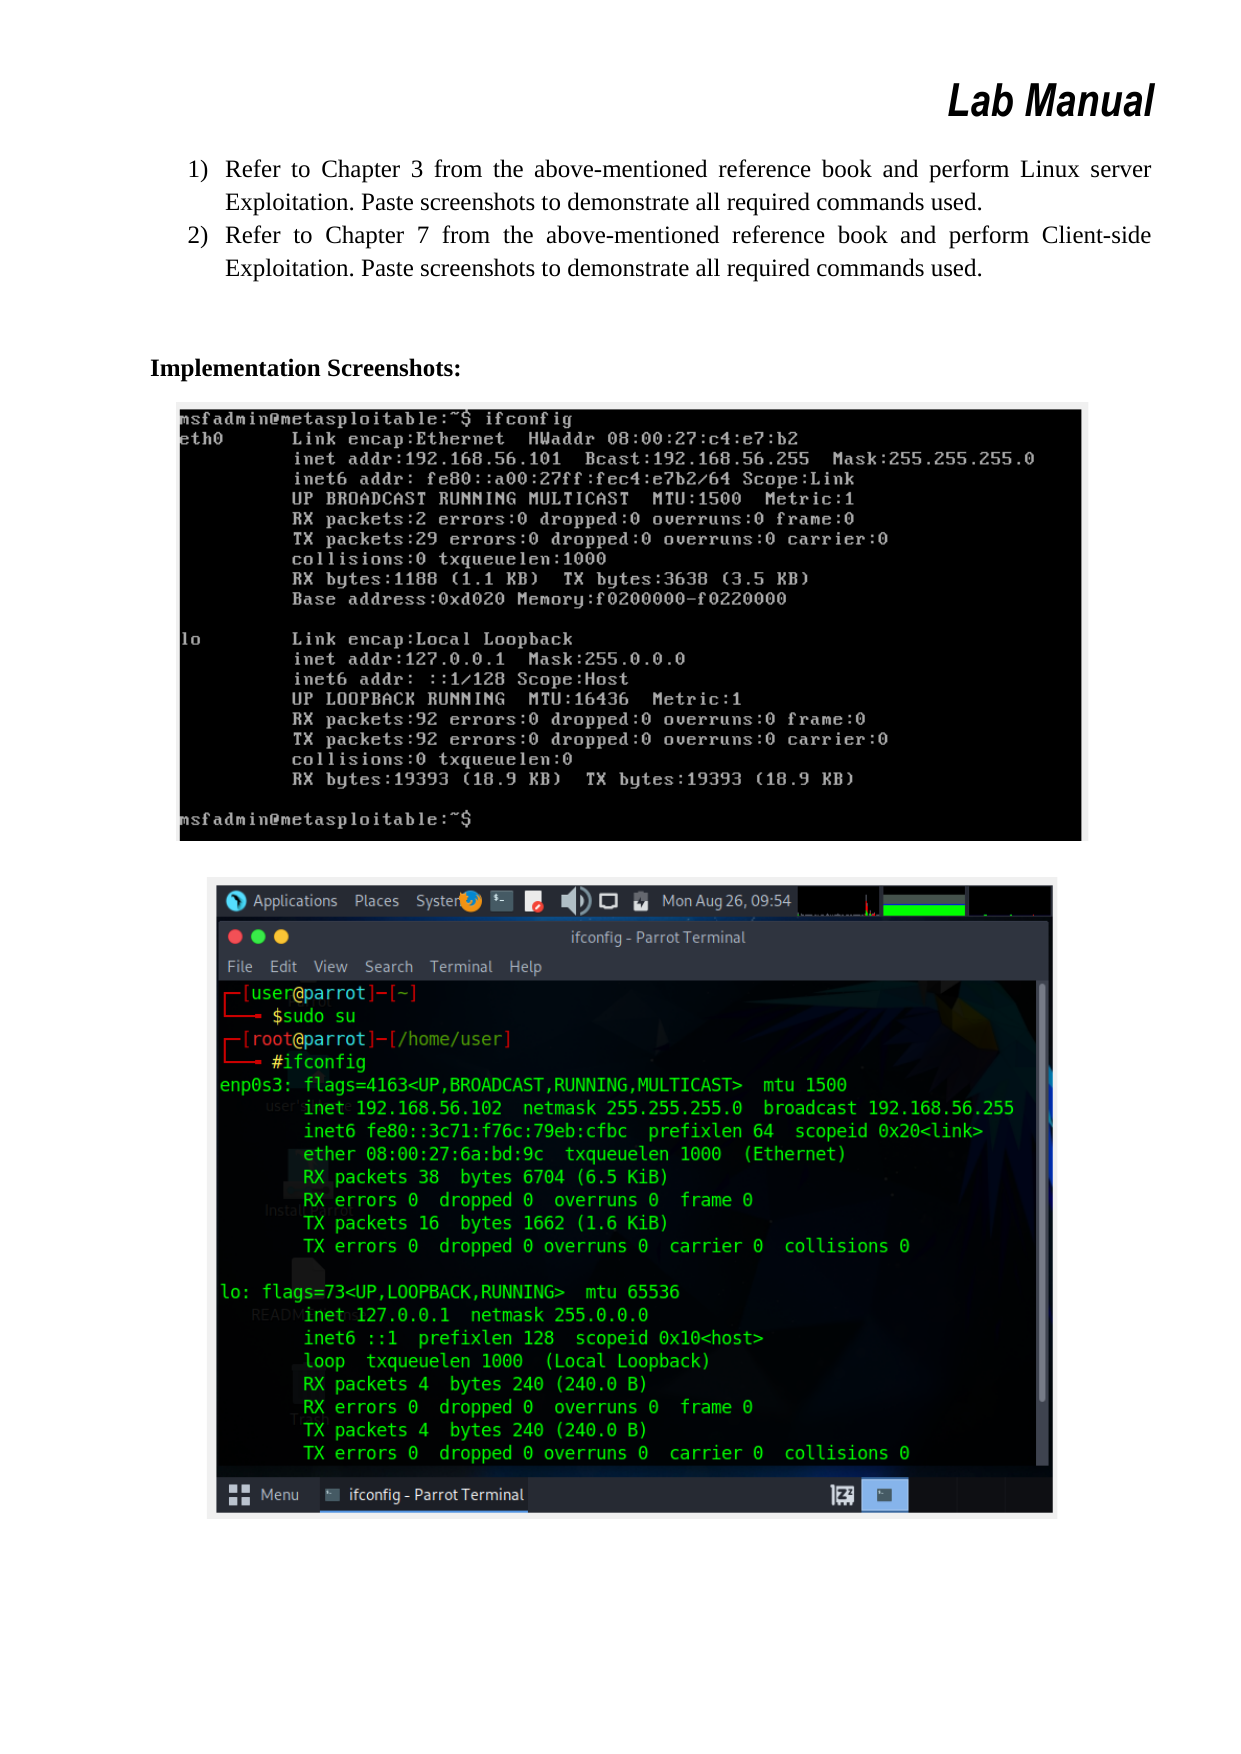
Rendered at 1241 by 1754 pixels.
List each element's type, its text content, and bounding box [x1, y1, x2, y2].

picture [176, 402, 1089, 841]
list Refer to Chapter 3 from the above-mentioned reference book and perform Linux server Exploitation. Paste screenshots to demonstrate all required commands used. [187, 154, 1153, 216]
list Refer to Chapter 7 from the above-mentioned reference book and perform Client-side Exploitation. Paste screenshots to demonstrate all required commands used. [187, 220, 1153, 282]
picture [206, 877, 1058, 1519]
text Implementation Screenshots: [150, 353, 1153, 382]
